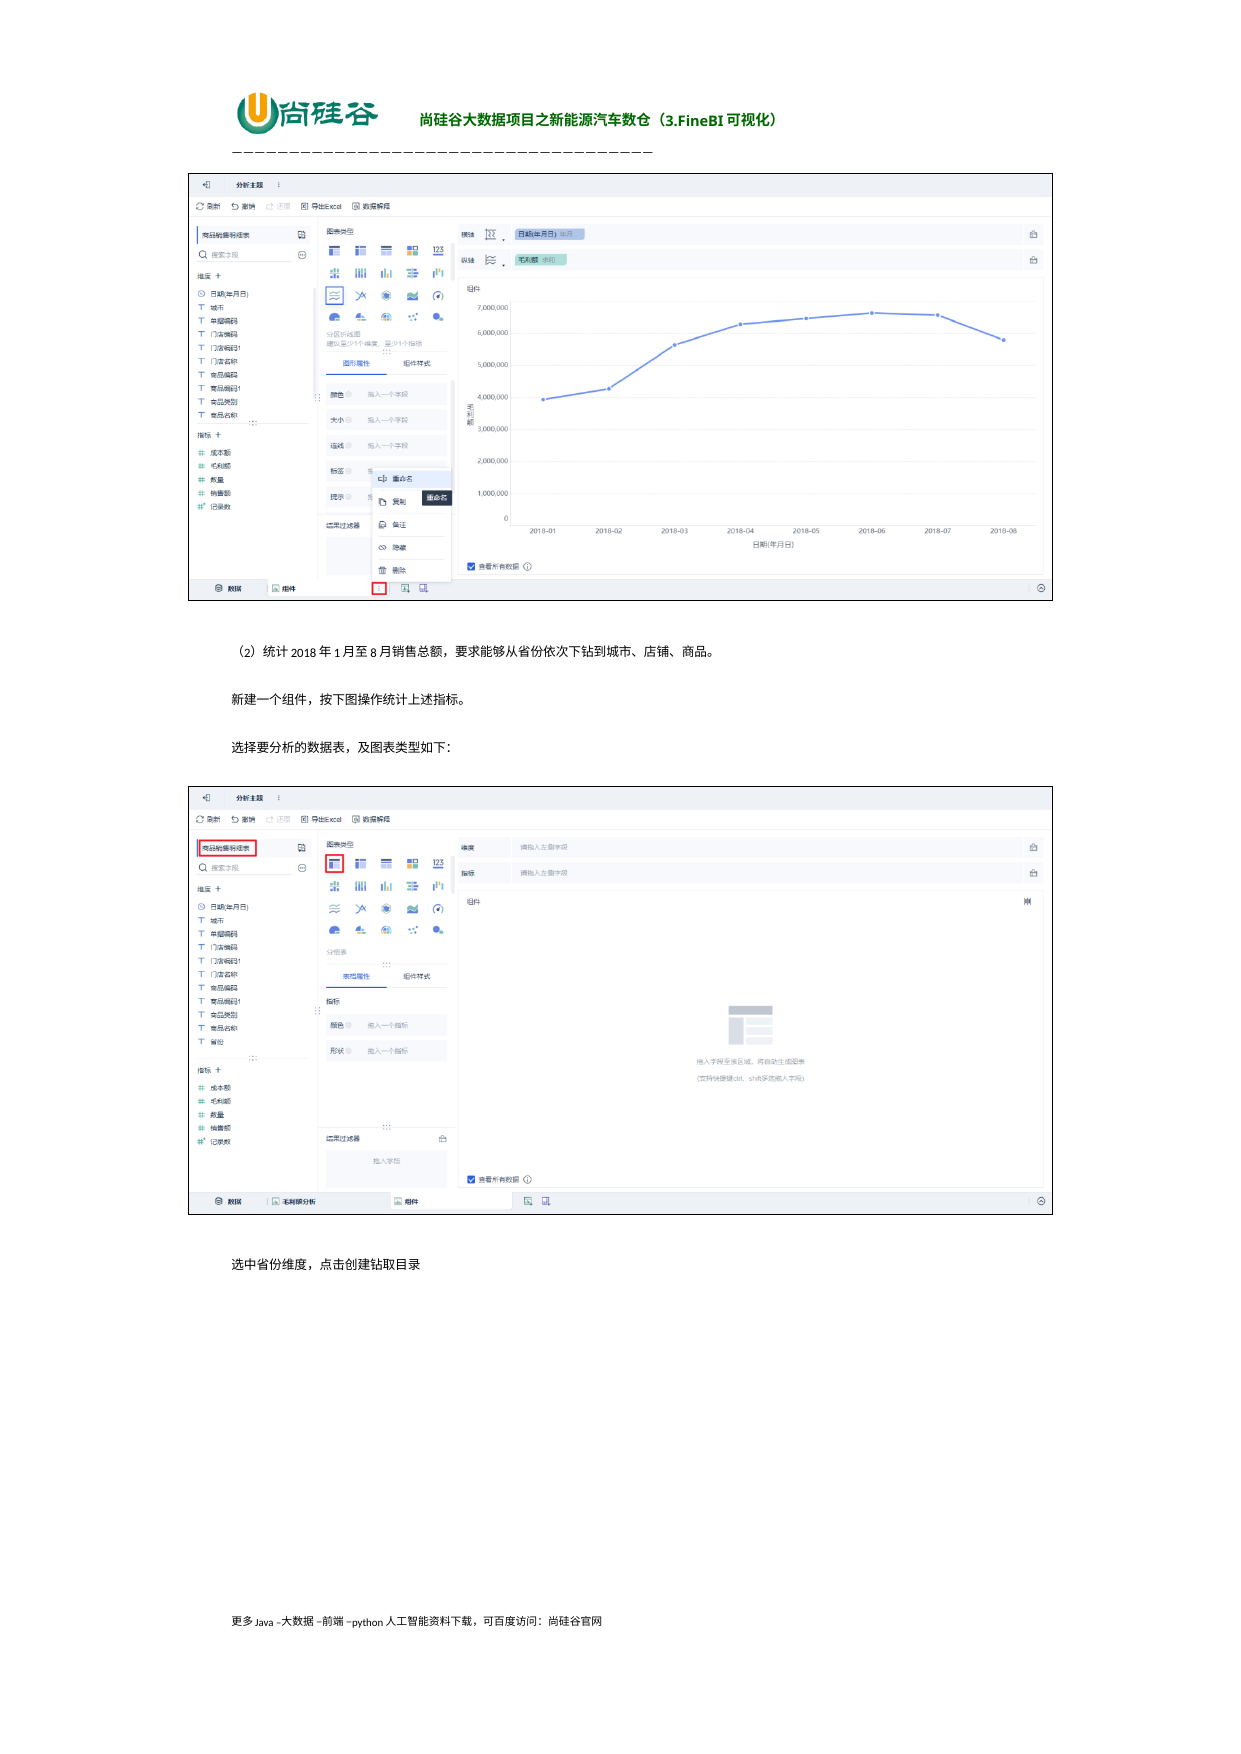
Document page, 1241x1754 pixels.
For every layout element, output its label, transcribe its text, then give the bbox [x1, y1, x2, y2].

picture [189, 174, 1052, 600]
picture [231, 88, 382, 138]
text 选中省份维度，点击创建钻取目录 [187, 1254, 1053, 1287]
text 新建一个组件，按下图操作统计上述指标。 [187, 689, 1053, 722]
picture [189, 787, 1052, 1214]
text 选择要分析的数据表，及图表类型如下： [187, 737, 1053, 770]
text （2）统计2018年1月至8月销售总额，要求能够从省份依次下钻到城市、店铺、商品。 [187, 641, 1053, 673]
